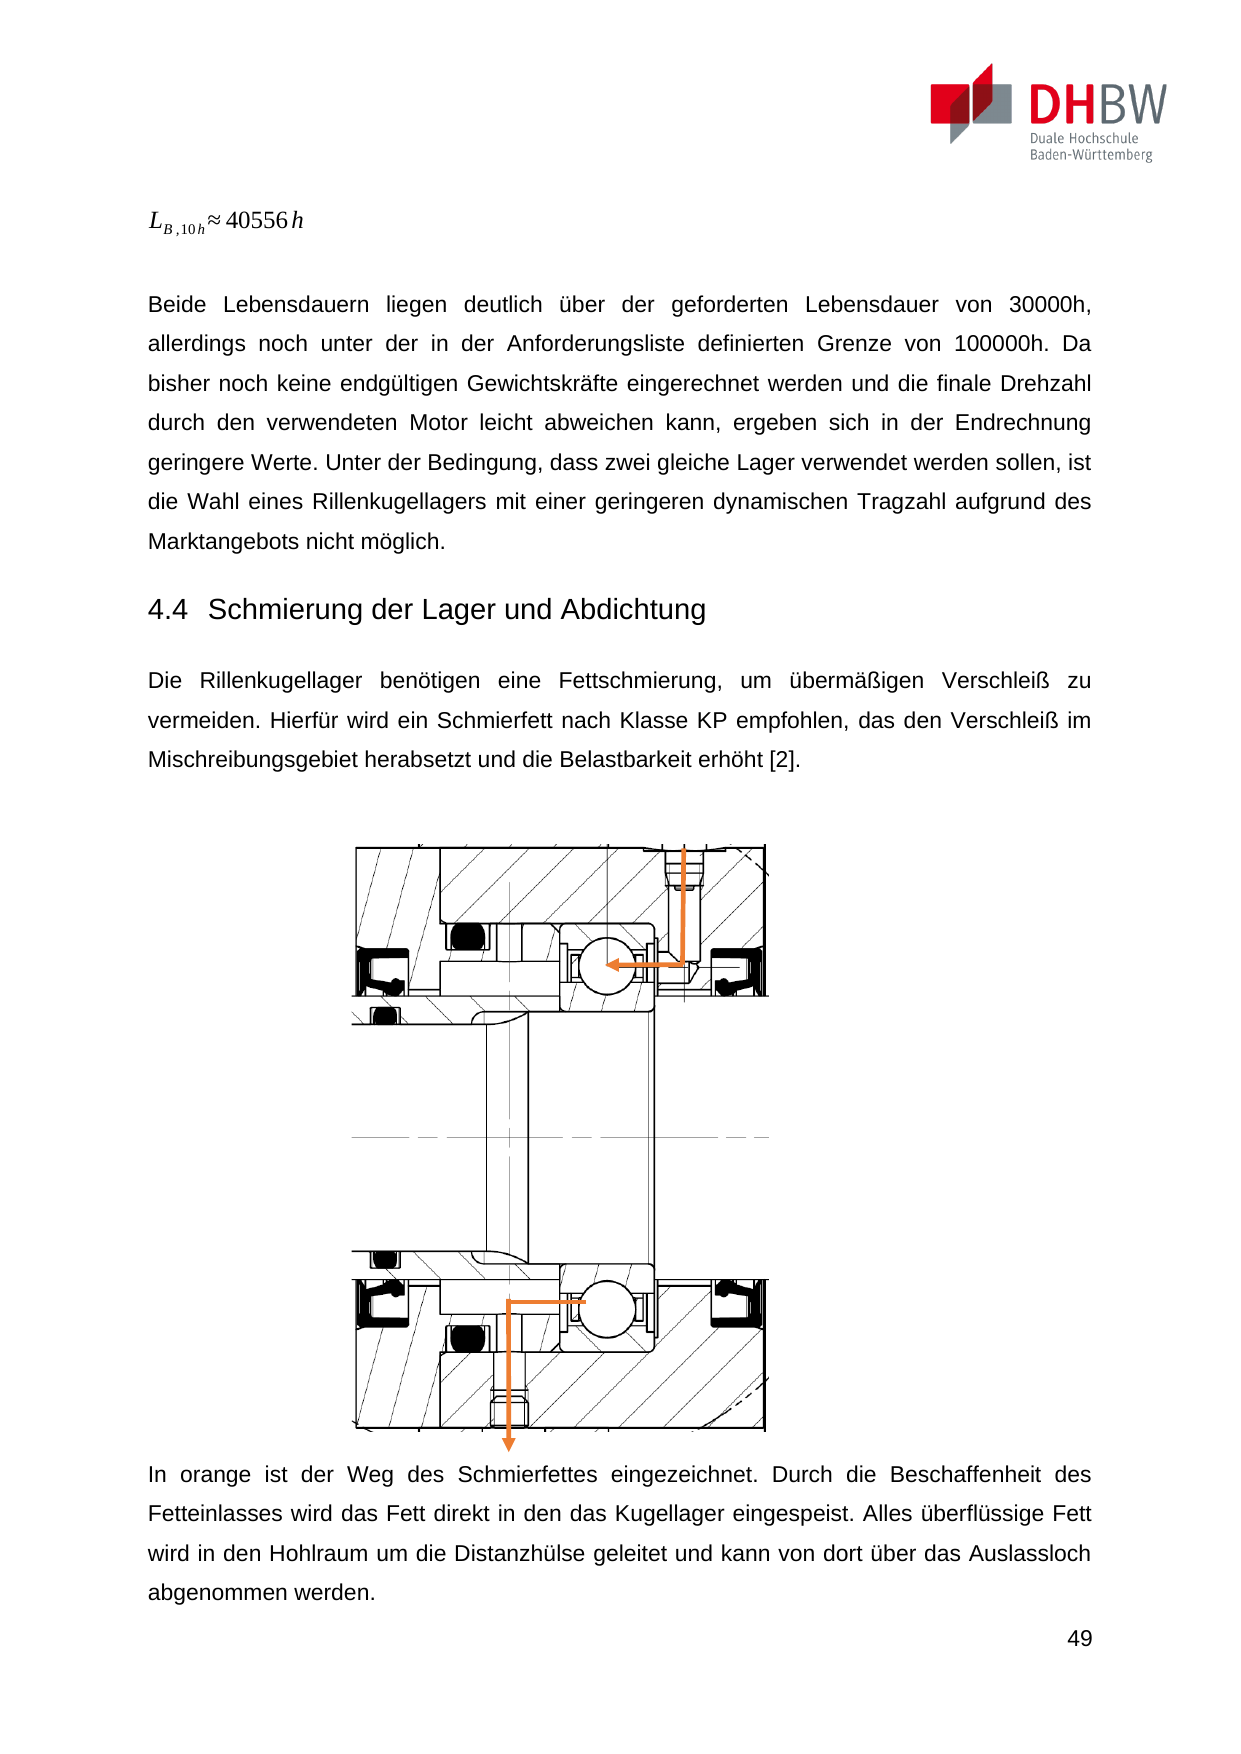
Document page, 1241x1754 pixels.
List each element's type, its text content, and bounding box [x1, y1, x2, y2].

text In orange ist der Weg des Schmierfettes eingezeichnet. Durch die Beschaffenheit des Fetteinlasses wird das Fett direkt in den das Kugellager eingespeist. Alles überflüssige Fett wird in den Hohlraum um die Distanzhülse geleitet und kann von dort über das Auslassloch abgenommen werden. [148, 1461, 1092, 1606]
text Die Rillenkugellager benötigen eine Fettschmierung, um übermäßigen Verschleiß zu vermeiden. Hierfür wird ein Schmierfett nach Klasse KP empfohlen, das den Verschleiß im Mischreibungsgebiet herabsetzt und die Belastbarkeit erhöht [2]. [148, 667, 1092, 773]
picture [930, 63, 1167, 163]
subtitle Schmierung der Lager und Abdichtung [148, 592, 1092, 626]
text Beide Lebensdauern liegen deutlich über der geforderten Lebensdauer von 30000h, allerdings noch unter der in der Anforderungsliste definierten Grenze von 100000h. Da bisher noch keine endgültigen Gewichtskräfte eingerechnet werden und die finale Drehzahl durch den verwendeten Motor leicht abweichen kann, ergeben sich in der Endrechnung geringere Werte. Unter der Bedingung, dass zwei gleiche Lager verwendet werden sollen, ist die Wahl eines Rillenkugellagers mit einer geringeren dynamischen Tragzahl aufgrund des Marktangebots nicht möglich. [148, 291, 1092, 554]
picture [351, 844, 769, 1432]
